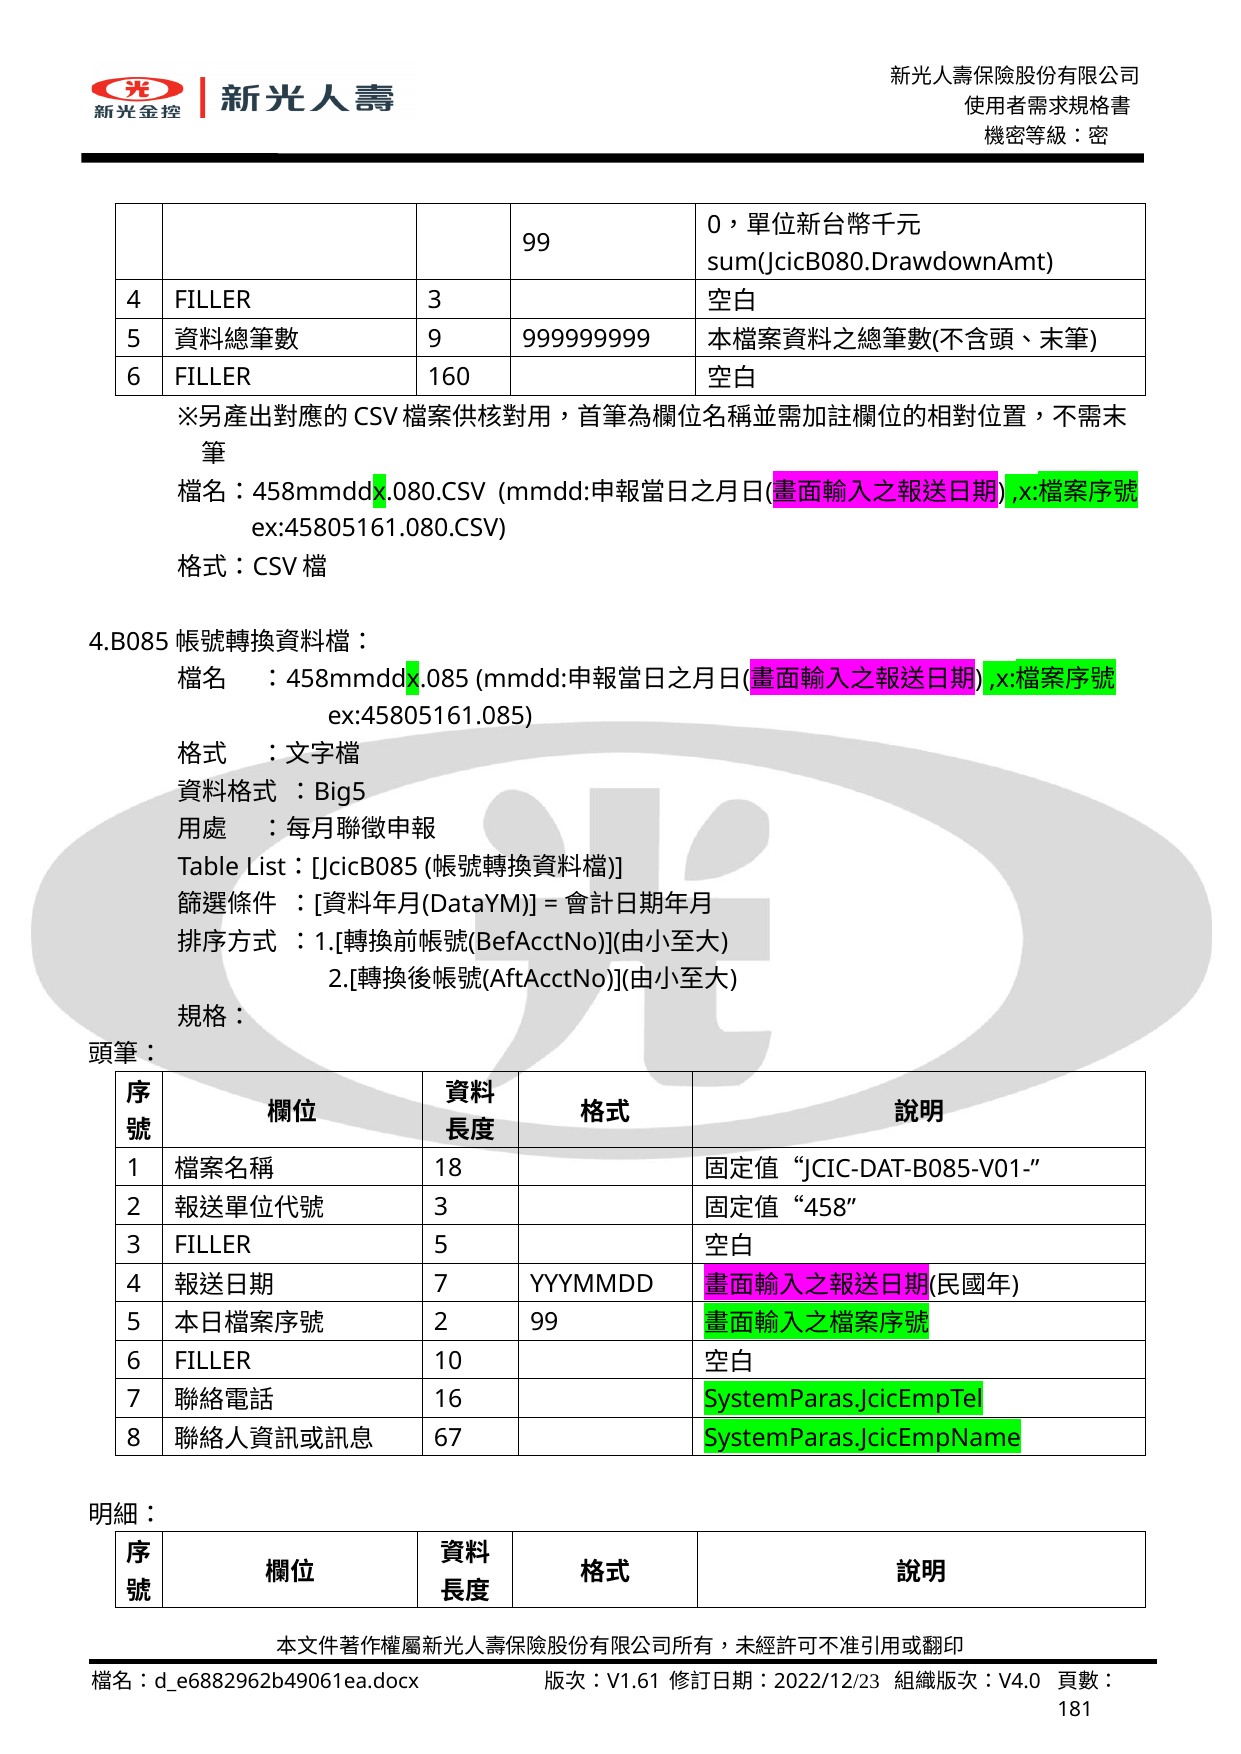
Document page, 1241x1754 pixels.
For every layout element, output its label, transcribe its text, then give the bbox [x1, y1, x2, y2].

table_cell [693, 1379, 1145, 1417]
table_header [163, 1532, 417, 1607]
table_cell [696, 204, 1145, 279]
list 規格： [177, 996, 1152, 1033]
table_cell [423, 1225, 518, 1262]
list 篩選條件 ：[資料年月(DataYM)] = 會計日期年月 [177, 883, 1152, 921]
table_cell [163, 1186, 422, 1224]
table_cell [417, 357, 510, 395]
list 檔名：458mmddx.080.CSV (mmdd:申報當日之月日(畫面輸入之報送日期) ,x:檔案序號 ex:45805161.080.CSV) [177, 471, 1152, 546]
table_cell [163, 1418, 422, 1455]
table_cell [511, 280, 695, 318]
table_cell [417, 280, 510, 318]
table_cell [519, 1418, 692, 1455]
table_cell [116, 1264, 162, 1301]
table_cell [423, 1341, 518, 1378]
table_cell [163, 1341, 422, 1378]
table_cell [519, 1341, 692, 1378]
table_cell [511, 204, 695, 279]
text 頭筆： [89, 1033, 1152, 1071]
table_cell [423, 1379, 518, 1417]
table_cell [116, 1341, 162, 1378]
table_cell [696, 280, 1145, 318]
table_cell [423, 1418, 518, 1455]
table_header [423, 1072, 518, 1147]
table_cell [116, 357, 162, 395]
list 檔名 ：458mmddx.085 (mmdd:申報當日之月日(畫面輸入之報送日期) ,x:檔案序號 [177, 658, 1152, 696]
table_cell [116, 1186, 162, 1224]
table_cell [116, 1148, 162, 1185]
list 格式 ：文字檔 [177, 733, 1152, 771]
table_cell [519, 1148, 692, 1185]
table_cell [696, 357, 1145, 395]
picture [25, 713, 328, 1166]
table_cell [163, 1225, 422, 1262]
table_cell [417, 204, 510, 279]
list 排序方式 ：1.[轉換前帳號(BefAcctNo)](由小至大) [177, 921, 1152, 958]
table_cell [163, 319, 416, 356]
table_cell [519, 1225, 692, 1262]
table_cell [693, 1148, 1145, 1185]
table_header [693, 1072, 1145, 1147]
list ※另產出對應的CSV檔案供核對用，首筆為欄位名稱並需加註欄位的相對位置，不需末筆 [177, 396, 1152, 471]
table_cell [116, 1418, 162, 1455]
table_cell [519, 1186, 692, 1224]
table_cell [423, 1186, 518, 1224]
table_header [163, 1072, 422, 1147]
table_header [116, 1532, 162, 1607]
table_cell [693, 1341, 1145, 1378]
picture [1146, 713, 1215, 1166]
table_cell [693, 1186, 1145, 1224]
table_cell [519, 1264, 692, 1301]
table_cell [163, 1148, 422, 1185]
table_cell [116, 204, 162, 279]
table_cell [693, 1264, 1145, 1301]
text 明細： [89, 1494, 1152, 1531]
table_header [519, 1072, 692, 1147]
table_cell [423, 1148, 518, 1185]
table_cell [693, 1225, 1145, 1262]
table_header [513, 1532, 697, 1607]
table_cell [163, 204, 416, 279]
text 4.B085 帳號轉換資料檔： [89, 621, 1152, 658]
list 用處 ：每月聯徵申報 [177, 808, 1152, 846]
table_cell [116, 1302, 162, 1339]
list 2.[轉換後帳號(AftAcctNo)](由小至大) [328, 958, 1152, 996]
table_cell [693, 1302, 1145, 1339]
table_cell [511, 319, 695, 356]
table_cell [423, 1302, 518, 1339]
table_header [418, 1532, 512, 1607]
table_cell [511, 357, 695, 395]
picture [91, 61, 417, 118]
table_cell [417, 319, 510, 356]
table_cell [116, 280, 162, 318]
list 格式：CSV檔 [177, 546, 1152, 583]
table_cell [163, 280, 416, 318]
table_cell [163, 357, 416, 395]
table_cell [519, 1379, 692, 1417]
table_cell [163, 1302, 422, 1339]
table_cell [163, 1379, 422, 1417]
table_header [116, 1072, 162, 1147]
list 資料格式 ：Big5 [177, 771, 1152, 808]
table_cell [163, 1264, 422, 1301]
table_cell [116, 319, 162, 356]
list ex:45805161.085) [177, 696, 1152, 733]
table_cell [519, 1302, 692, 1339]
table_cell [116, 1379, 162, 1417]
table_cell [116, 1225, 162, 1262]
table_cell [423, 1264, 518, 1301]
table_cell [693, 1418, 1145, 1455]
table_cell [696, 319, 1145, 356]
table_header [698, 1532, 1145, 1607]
list Table List：[JcicB085 (帳號轉換資料檔)] [177, 846, 1152, 883]
